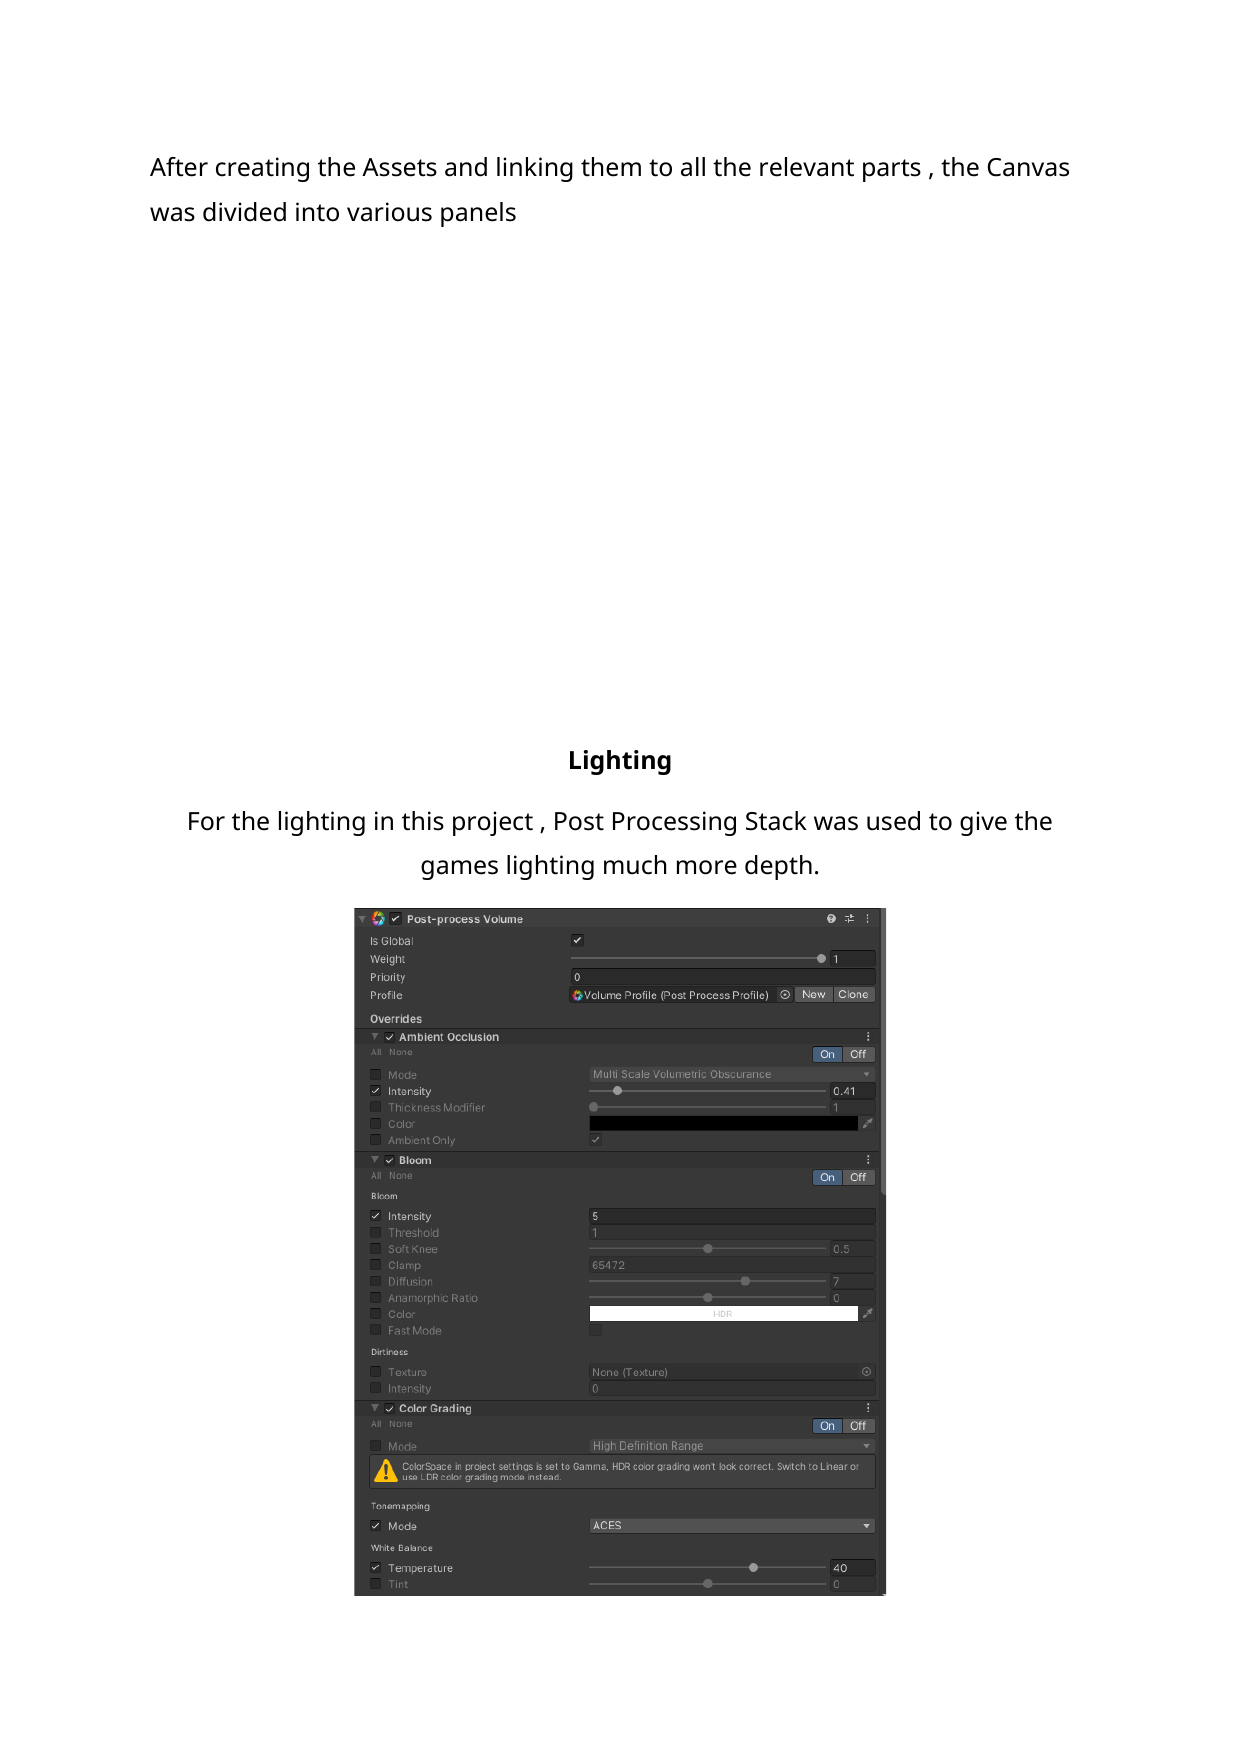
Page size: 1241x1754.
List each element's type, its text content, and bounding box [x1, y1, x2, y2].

text Lighting [150, 743, 1090, 777]
text For the lighting in this project , Post Processing Stack was used to give the games lighting much more depth. [150, 804, 1090, 882]
picture [354, 908, 887, 1596]
text After creating the Assets and linking them to all the relevant parts , the Canvas was divided into various panels [150, 150, 1090, 228]
